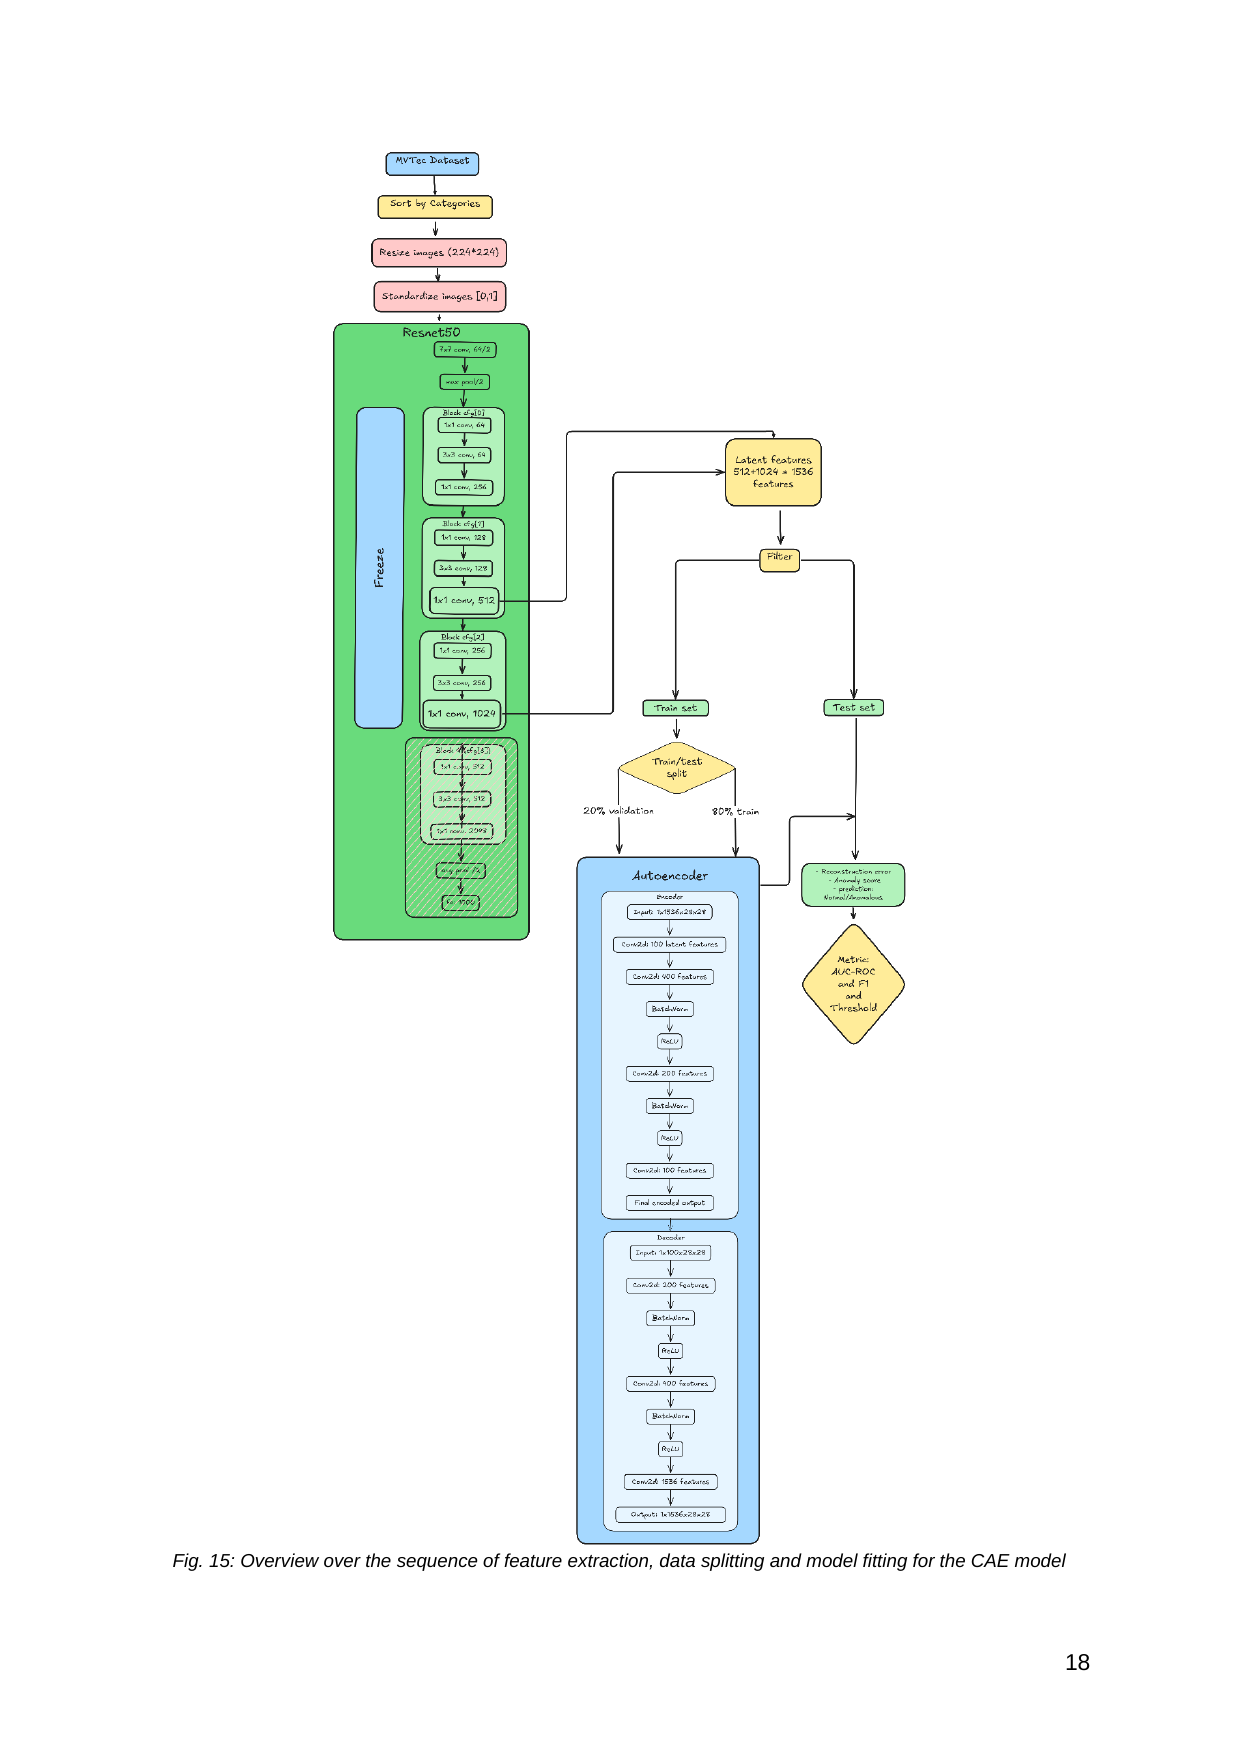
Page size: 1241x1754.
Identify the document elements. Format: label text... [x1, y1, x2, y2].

picture [330, 150, 911, 1547]
text Fig. 15: Overview over the sequence of feature extraction, data splitting and model fitting for the CAE model [150, 1550, 1090, 1572]
